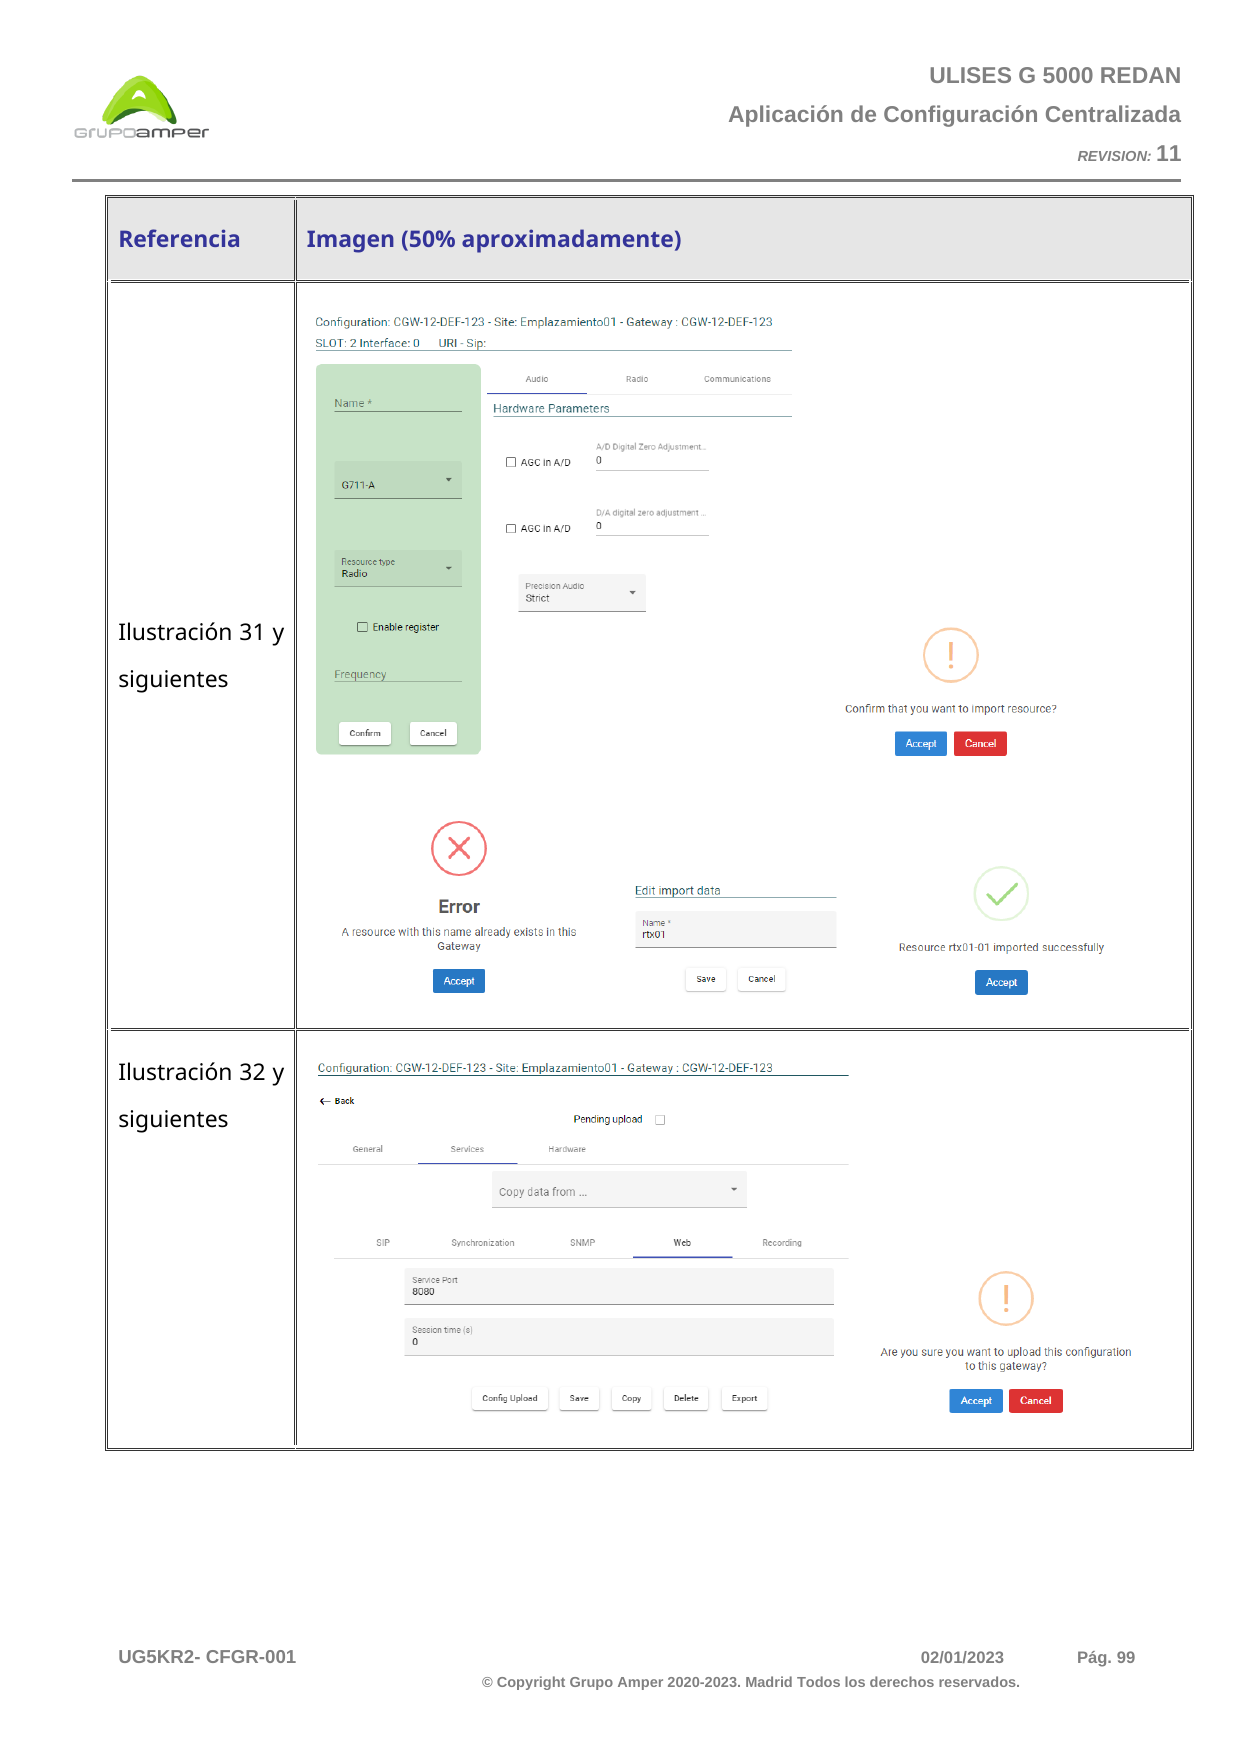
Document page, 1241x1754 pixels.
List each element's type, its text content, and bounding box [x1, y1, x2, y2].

picture [306, 1056, 849, 1422]
picture [306, 307, 792, 765]
picture [617, 850, 1149, 1003]
table_cell Pendiente, Pantalla de pasarela cargada correctamente <todo> [295, 1028, 1192, 1447]
picture [854, 1255, 1159, 1422]
picture [71, 64, 211, 151]
table_cell Ilustración 32 y siguientes [107, 1028, 295, 1447]
table_cell [297, 280, 1191, 1028]
picture [797, 609, 1104, 765]
picture [306, 804, 612, 1003]
table_header Referencia [108, 198, 295, 279]
table_header Imagen (50% aproximadamente) [295, 198, 1191, 279]
table_cell Ilustración 31 y siguientes [108, 280, 294, 1028]
